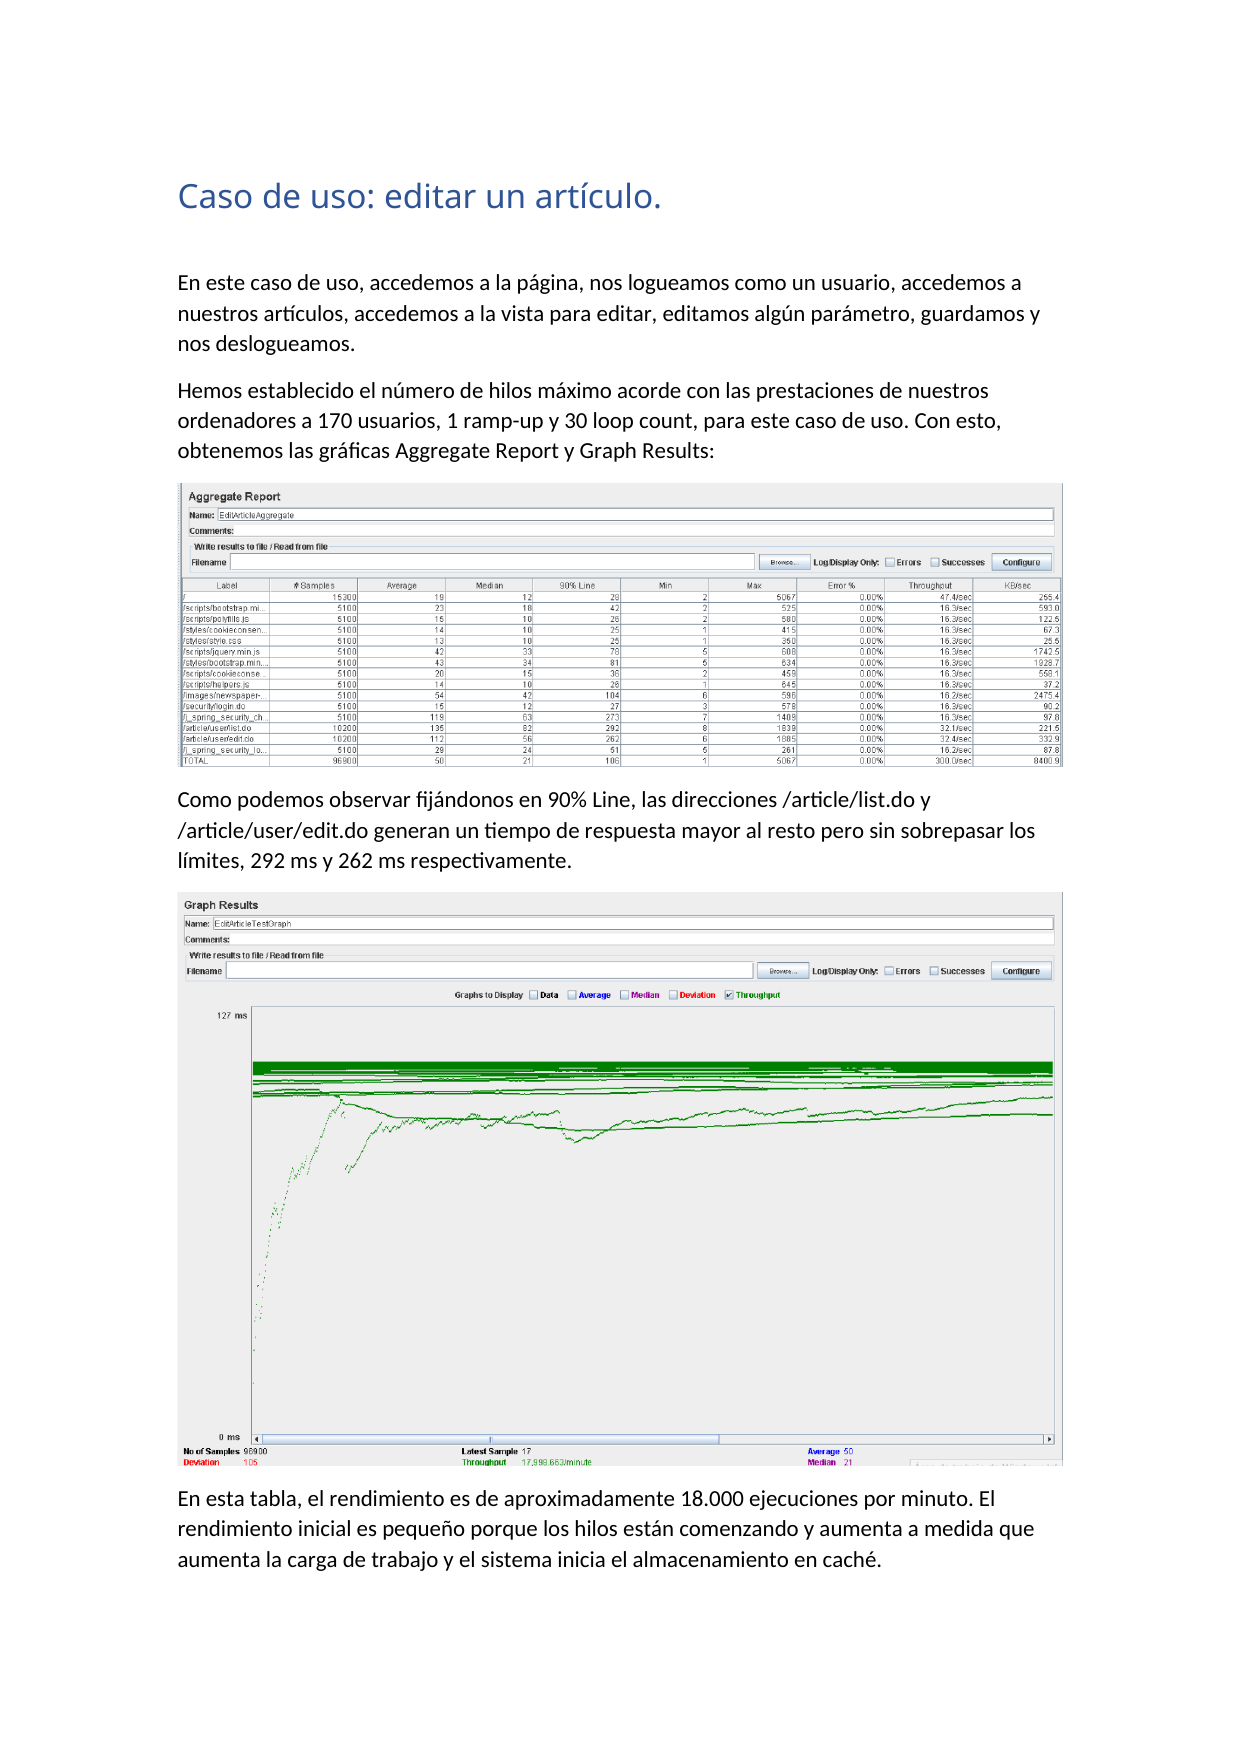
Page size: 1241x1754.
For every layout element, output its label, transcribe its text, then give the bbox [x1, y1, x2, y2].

picture [177, 892, 1063, 1466]
text En este caso de uso, accedemos a la página, nos logueamos como un usuario, accedemos a nuestros artículos, accedemos a la vista para editar, editamos algún parámetro, guardamos y nos deslogueamos. [177, 268, 1063, 357]
text Hemos establecido el número de hilos máximo acorde con las prestaciones de nuestros ordenadores a 170 usuarios, 1 ramp-up y 30 loop count, para este caso de uso. Con esto, obtenemos las gráficas Aggregate Report y Graph Results: [177, 376, 1063, 464]
subtitle Caso de uso: editar un artículo. [177, 173, 1063, 218]
picture [177, 483, 1063, 767]
text Como podemos observar fijándonos en 90% Line, las direcciones /article/list.do y /article/user/edit.do generan un tiempo de respuesta mayor al resto pero sin sobrepasar los límites, 292 ms y 262 ms respectivamente. [177, 786, 1063, 874]
text En esta tabla, el rendimiento es de aproximadamente 18.000 ejecuciones por minuto. El rendimiento inicial es pequeño porque los hilos están comenzando y aumenta a medida que aumenta la carga de trabajo y el sistema inicia el almacenamiento en caché. [177, 1484, 1063, 1573]
